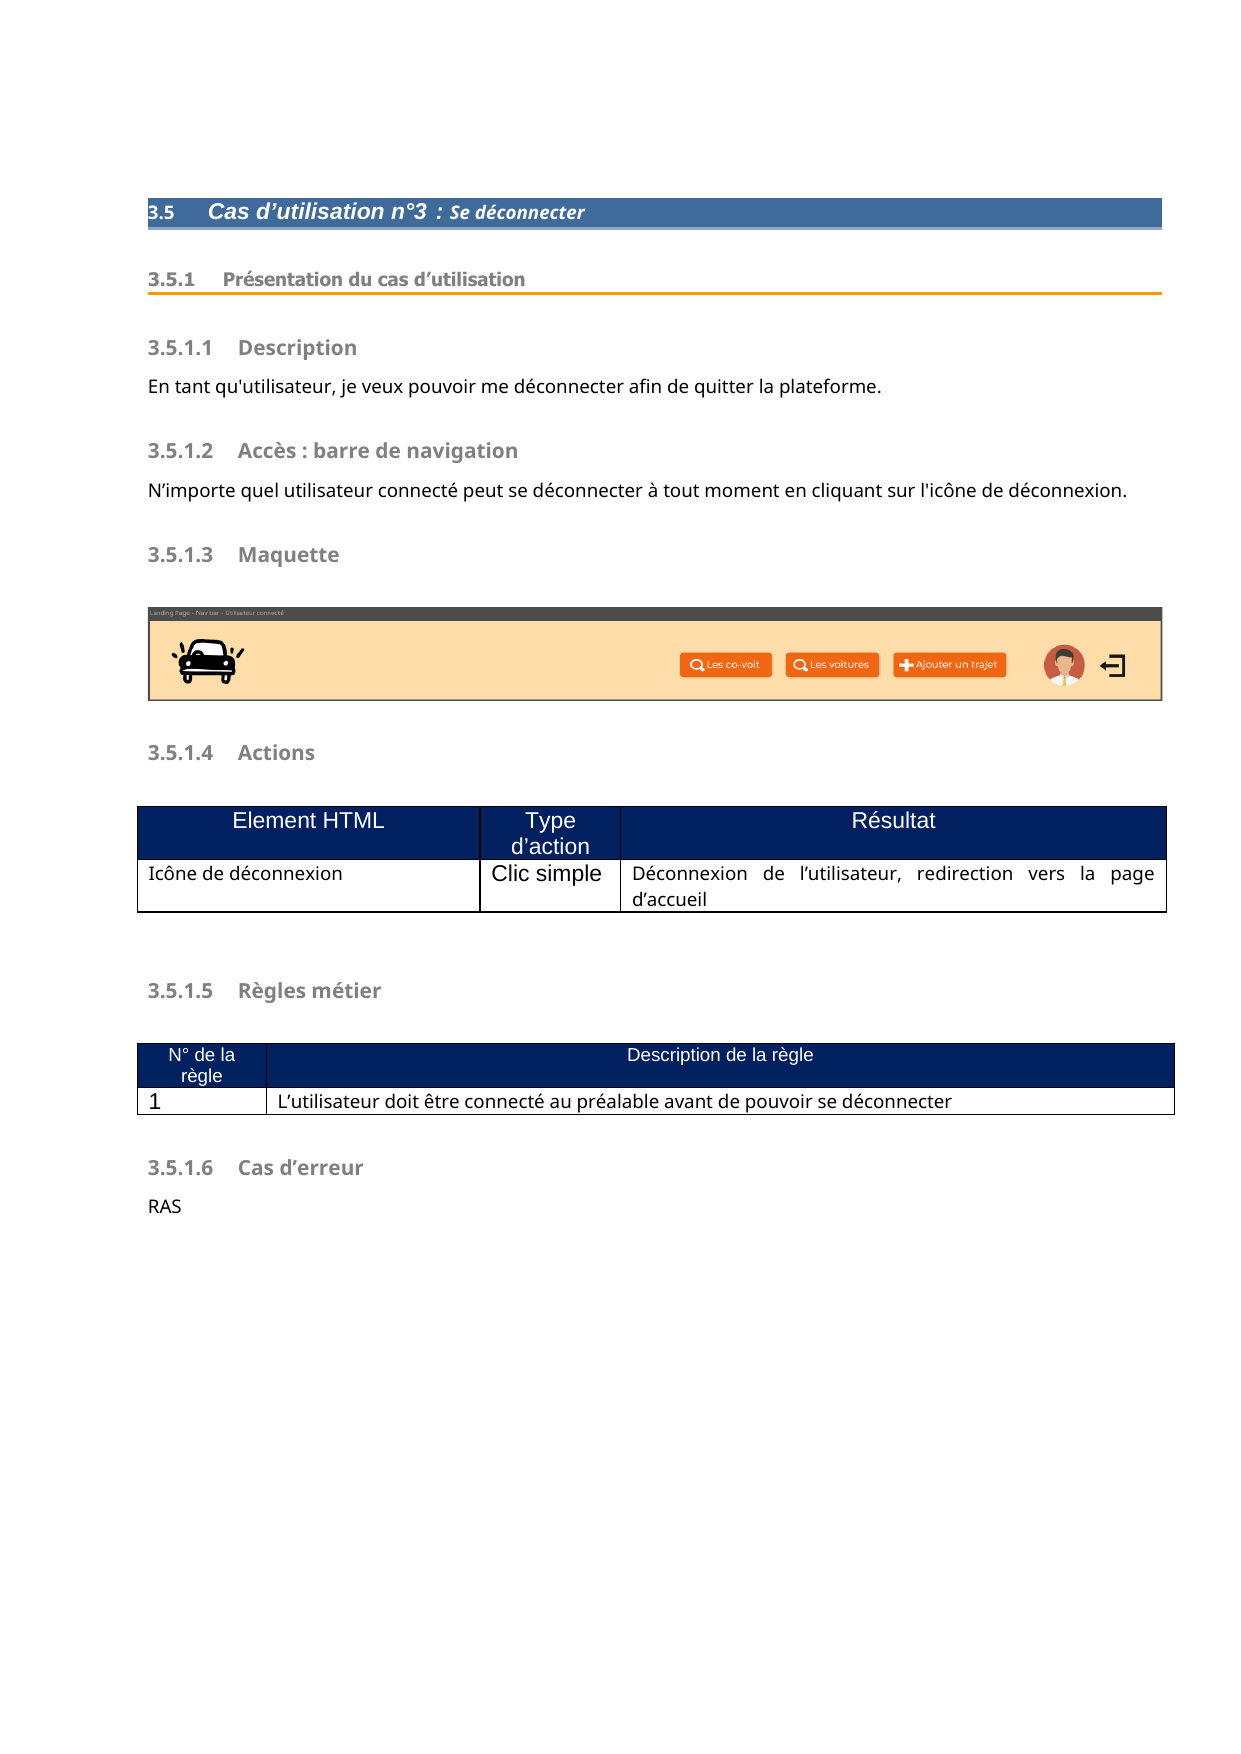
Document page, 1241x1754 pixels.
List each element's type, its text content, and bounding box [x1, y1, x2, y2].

subtitle Cas d’erreur [148, 1153, 1162, 1181]
table_cell 1 [138, 1088, 266, 1114]
subtitle Maquette [148, 541, 1162, 569]
table_header N° de la règle [138, 1044, 266, 1087]
picture [147, 607, 1163, 701]
table_header Type d’action [481, 807, 620, 859]
table_cell Clic simple [481, 860, 620, 911]
subtitle Présentation du cas d’utilisation [148, 267, 1162, 292]
table_cell Déconnexion de l’utilisateur, redirection vers la page d’accueil [621, 860, 1166, 911]
table_cell Icône de déconnexion [138, 860, 479, 911]
subtitle Accès : barre de navigation [148, 437, 1162, 465]
table_cell L’utilisateur doit être connecté au préalable avant de pouvoir se déconnecter [267, 1088, 1174, 1114]
subtitle Description [148, 333, 1162, 361]
table_header Element HTML [138, 807, 479, 859]
subtitle Cas d’utilisation n°3 : Se déconnecter [148, 198, 1162, 227]
subtitle Règles métier [148, 976, 1162, 1005]
table_header Résultat [621, 807, 1166, 859]
text N’importe quel utilisateur connecté peut se déconnecter à tout moment en cliquant sur l'icône de déconnexion. [148, 477, 1162, 503]
subtitle Actions [148, 738, 1162, 767]
text En tant qu'utilisateur, je veux pouvoir me déconnecter afin de quitter la plateforme. [148, 373, 1162, 399]
table_header Description de la règle [267, 1044, 1174, 1087]
text RAS [148, 1194, 1162, 1219]
